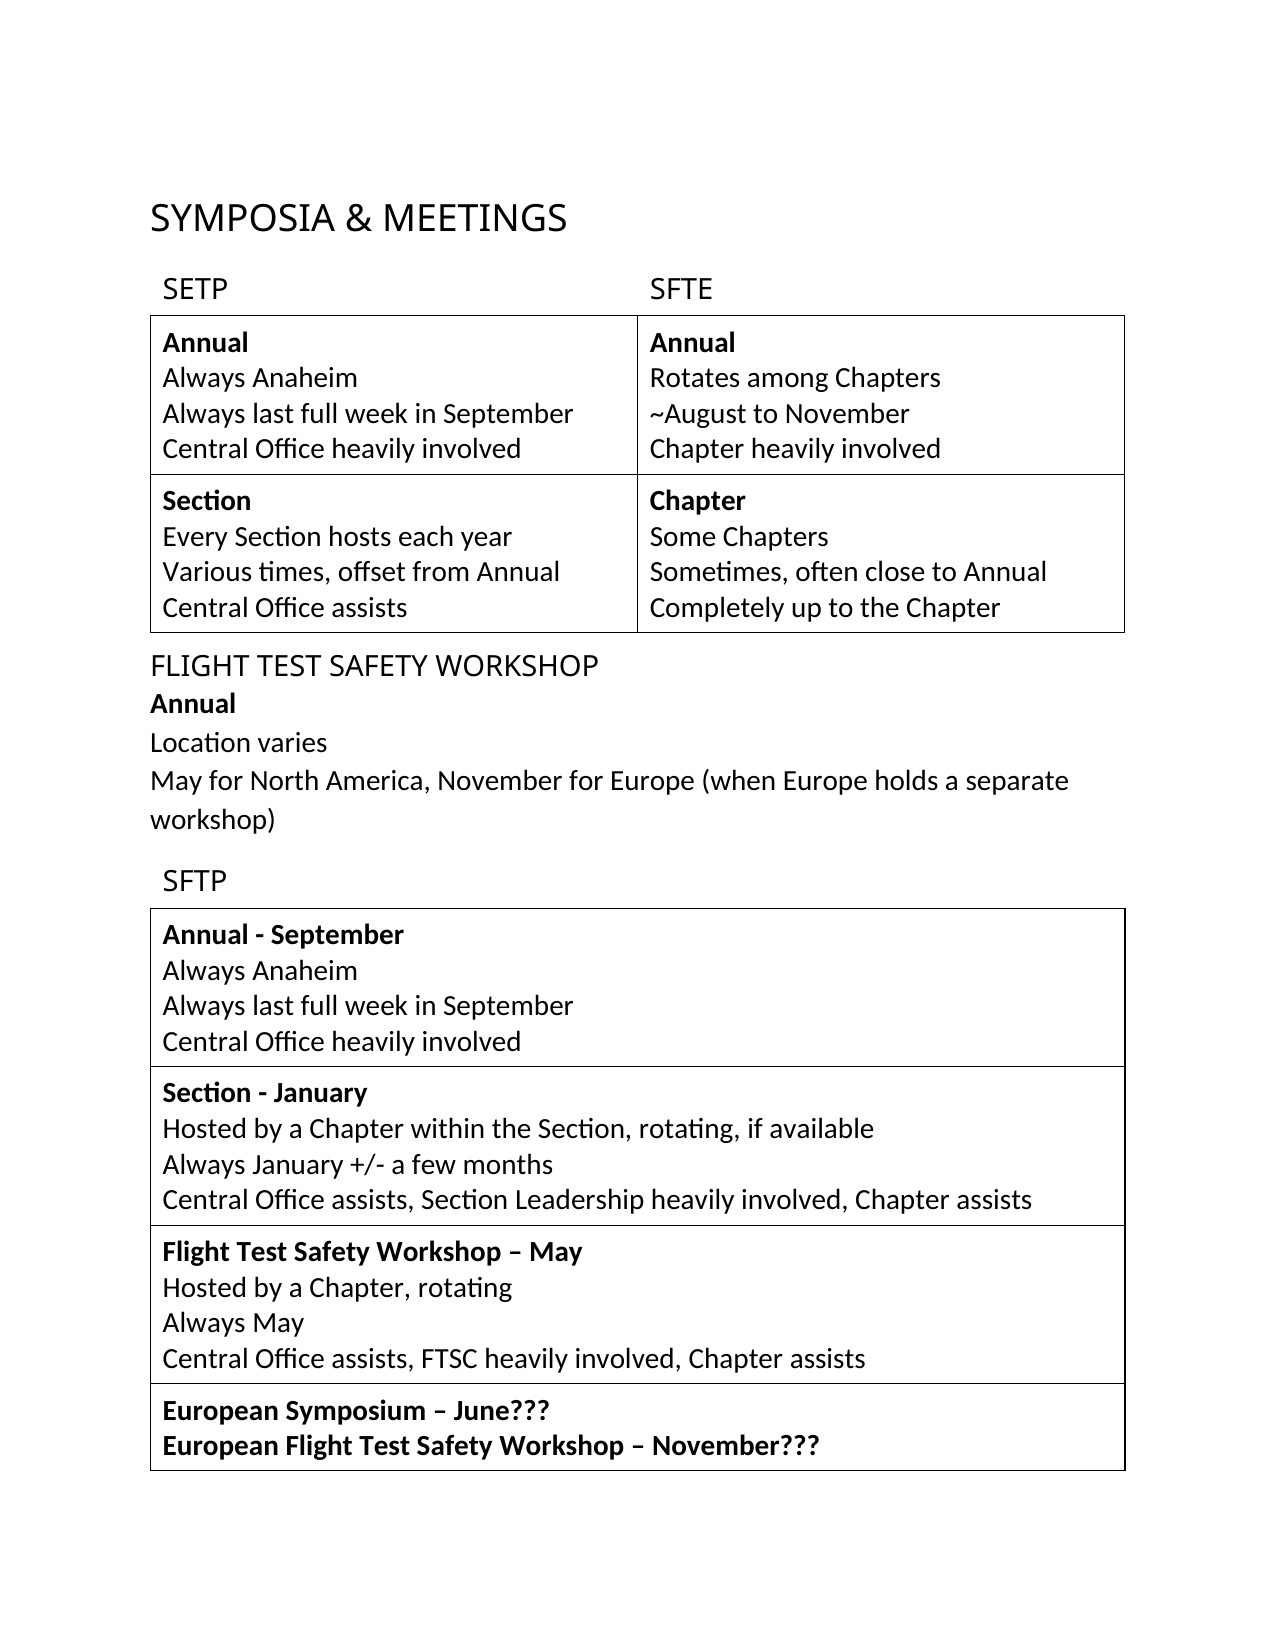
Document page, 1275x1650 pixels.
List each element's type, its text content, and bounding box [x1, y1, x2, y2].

table_header SFTE [638, 248, 1124, 315]
subtitle Flight test safety workshop [150, 646, 1125, 685]
table_cell European Symposium – June??? European Flight Test Safety Workshop – November??? [151, 1384, 1124, 1470]
text May for North America, November for Europe (when Europe holds a separate workshop) [150, 762, 1125, 836]
text Annual [150, 685, 1125, 721]
table_cell Annual - September Always Anaheim Always last full week in September Central Office heavily involved [151, 909, 1124, 1066]
subtitle Symposia & Meetings [150, 192, 1125, 243]
table_cell Flight Test Safety Workshop – May Hosted by a Chapter, rotating Always May Central Office assists, FTSC heavily involved, Chapter assists [151, 1226, 1124, 1383]
table_cell Annual Always Anaheim Always last full week in September Central Office heavily involved [151, 316, 637, 474]
table_cell Annual Rotates among Chapters ~August to November Chapter heavily involved [638, 316, 1124, 474]
table_cell Chapter Some Chapters Sometimes, often close to Annual Completely up to the Chapter [638, 475, 1124, 632]
table_header SFTP [151, 840, 1124, 907]
table_cell Section Every Section hosts each year Various times, offset from Annual Central Office assists [151, 475, 637, 632]
table_header SETP [151, 248, 637, 315]
table_cell Section - January Hosted by a Chapter within the Section, rotating, if available Always January +/- a few months Central Office assists, Section Leadership heavily involved, Chapter assists [151, 1067, 1124, 1224]
text Location varies [150, 724, 1125, 759]
